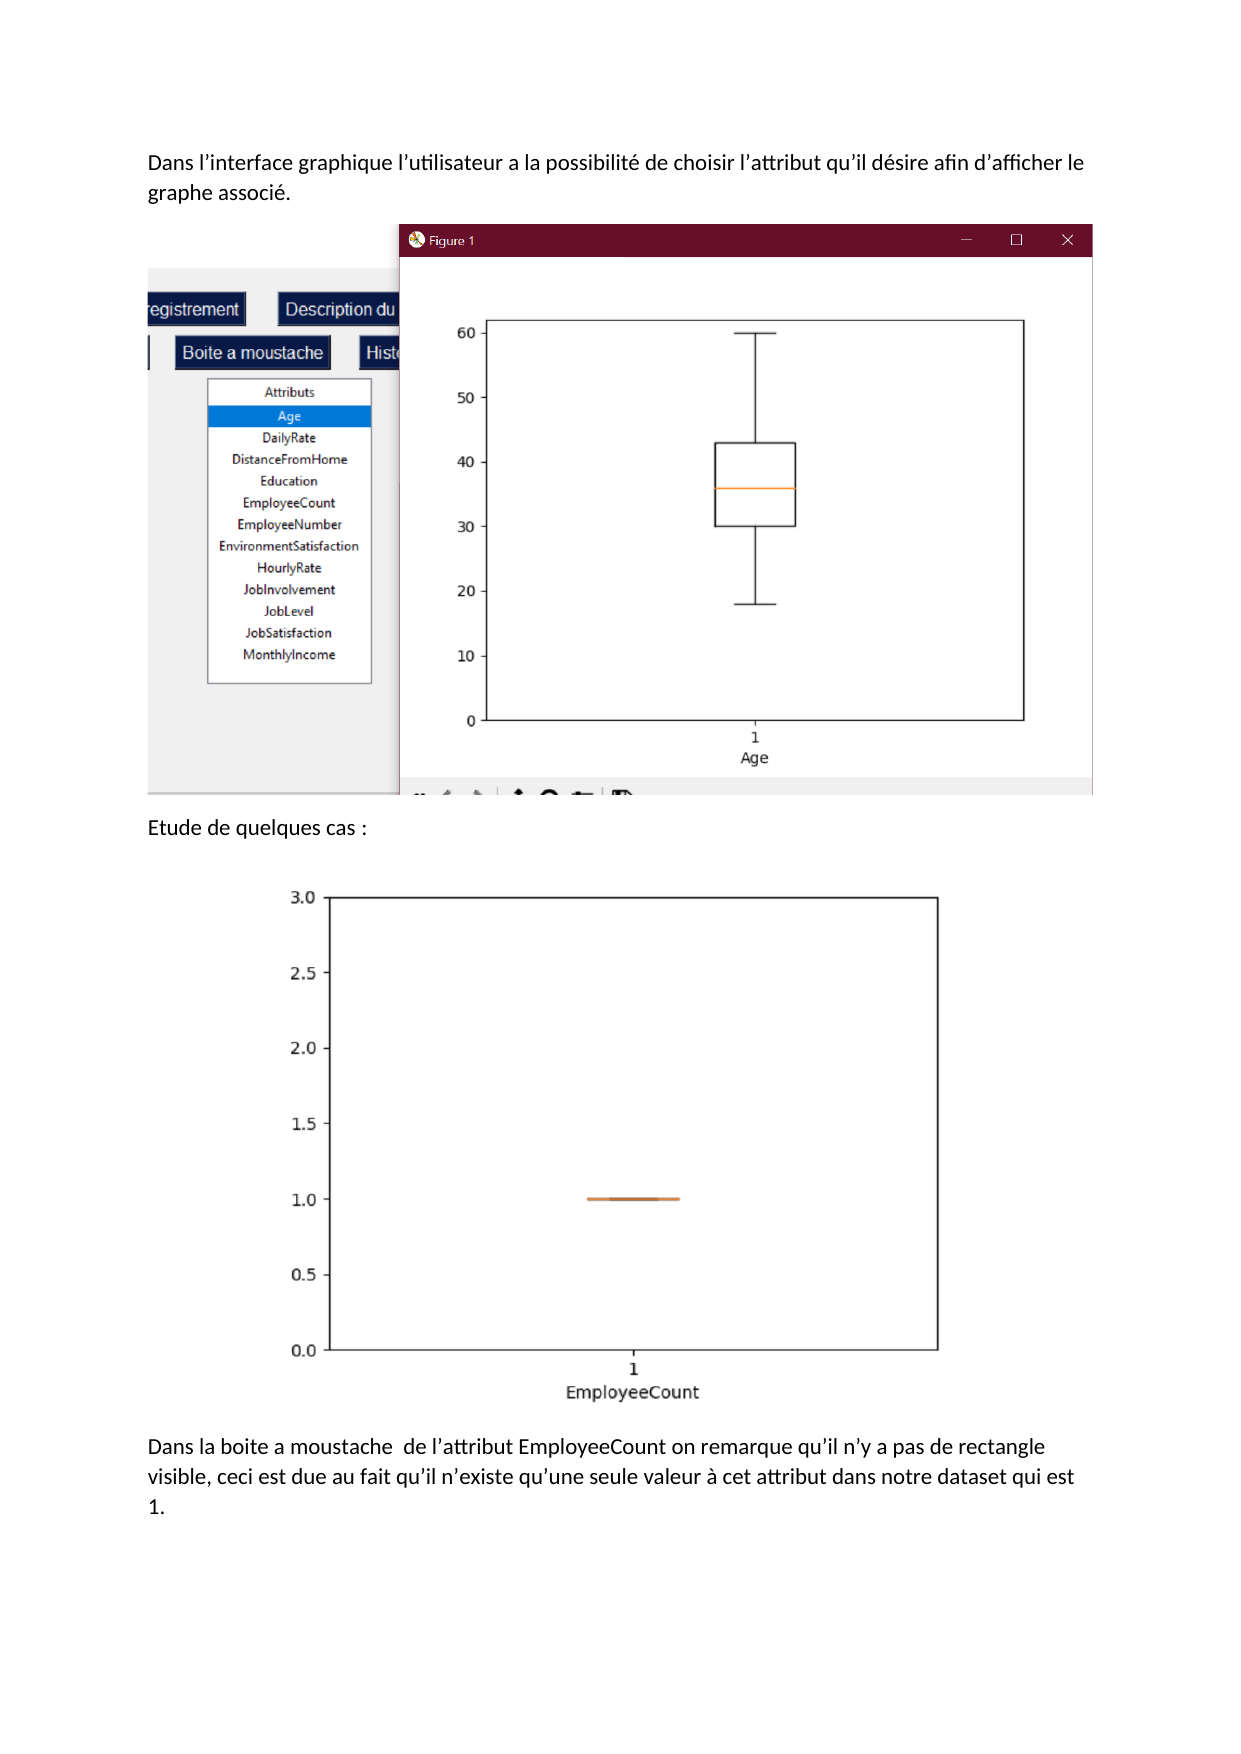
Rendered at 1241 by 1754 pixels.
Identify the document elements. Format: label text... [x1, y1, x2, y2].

text Dans la boite a moustache de l’attribut EmployeeCount on remarque qu’il n’y a pas de rectangle visible, ceci est due au fait qu’il n’existe qu’une seule valeur à cet attribut dans notre dataset qui est 1. [148, 1432, 1093, 1520]
text Etude de quelques cas : [148, 813, 1093, 841]
picture [256, 860, 985, 1413]
picture [147, 224, 1093, 795]
text Dans l’interface graphique l’utilisateur a la possibilité de choisir l’attribut qu’il désire afin d’afficher le graphe associé. [148, 148, 1093, 206]
